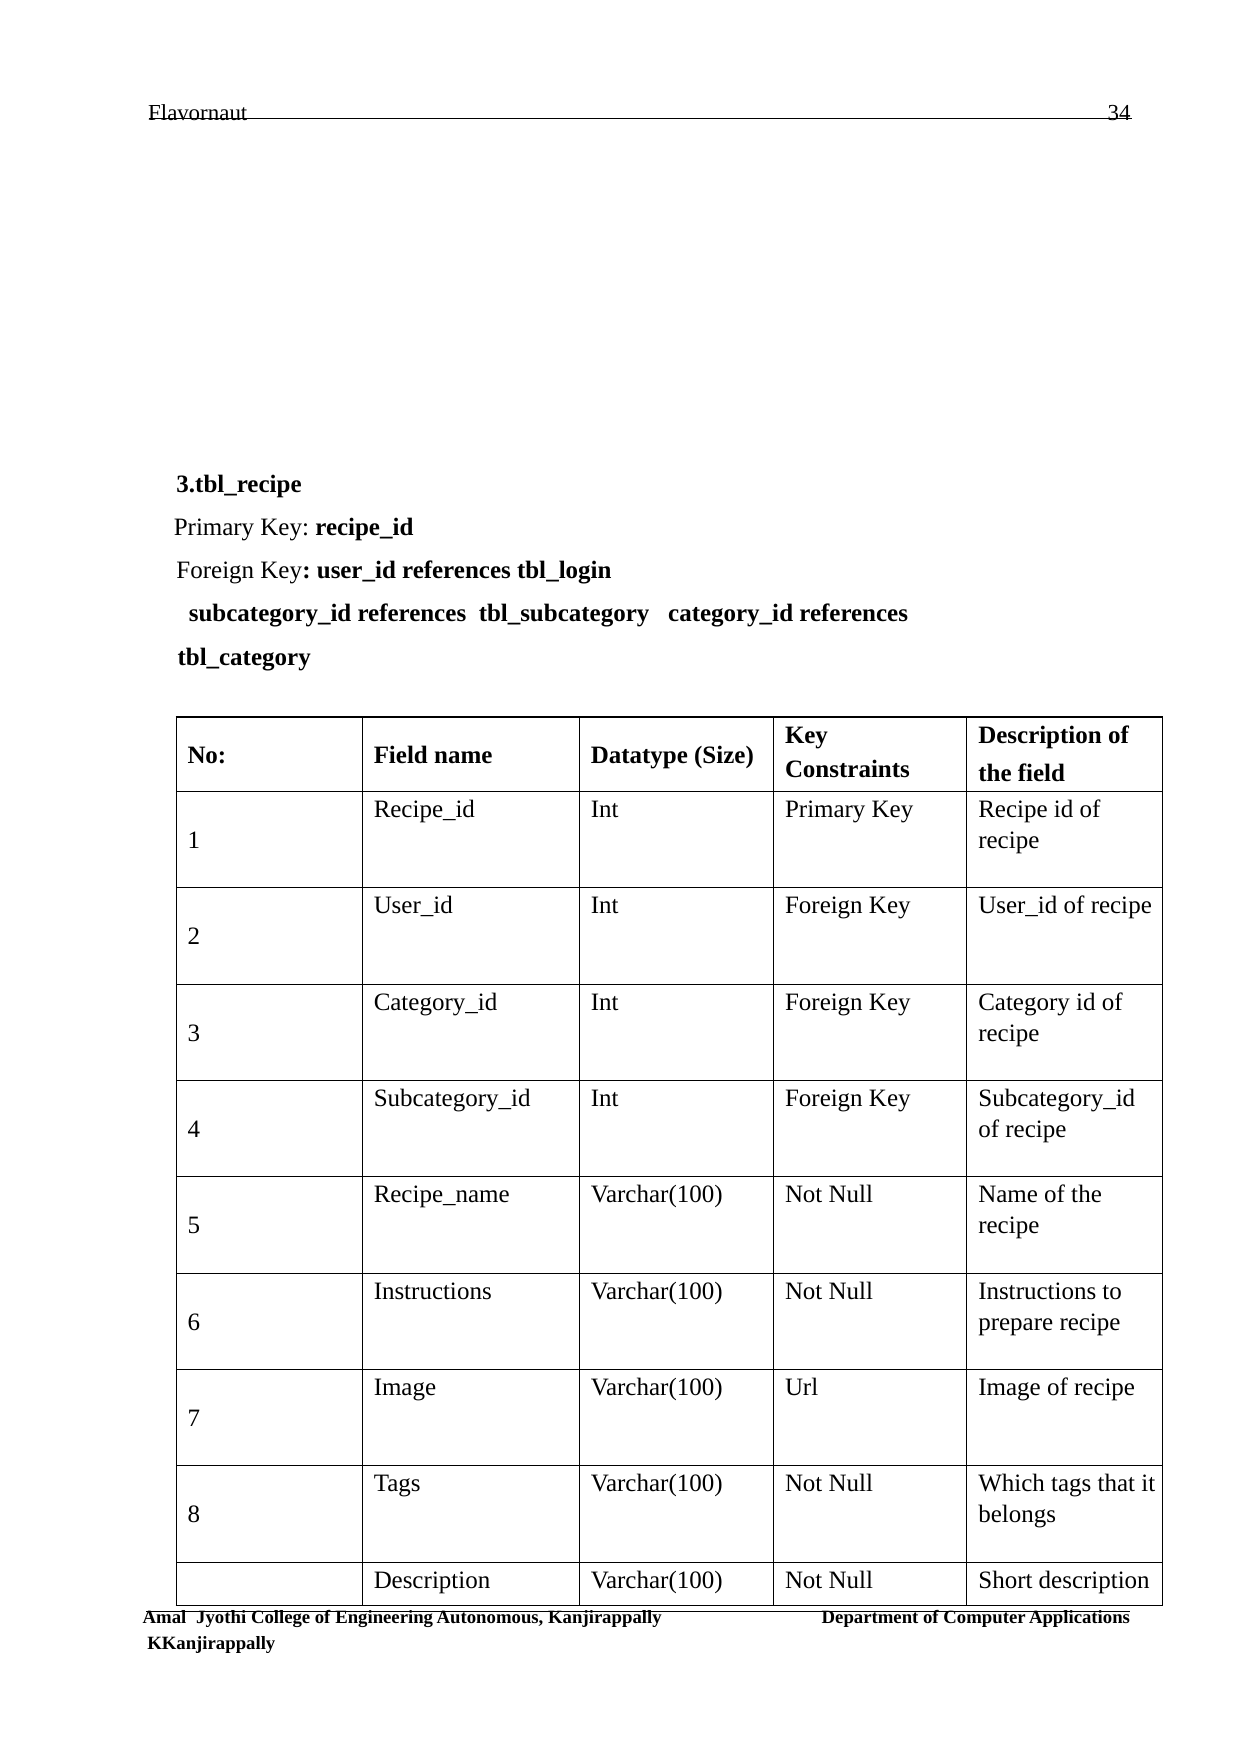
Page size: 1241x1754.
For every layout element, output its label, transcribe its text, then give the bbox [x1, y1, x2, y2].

table_cell Instructions [363, 1274, 579, 1369]
table_header Field name [363, 718, 579, 791]
table_header Key Constraints [774, 718, 966, 791]
table_cell 8 [177, 1466, 362, 1562]
table_cell 9 [177, 1563, 362, 1605]
table_cell Varchar(100) [580, 1370, 773, 1465]
table_cell Foreign Key [774, 1081, 966, 1176]
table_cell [967, 1563, 1162, 1605]
table_cell Not Null [774, 1466, 966, 1562]
table_cell Description [363, 1563, 579, 1605]
table_cell Category id of recipe [967, 985, 1162, 1080]
table_cell User_id of recipe [967, 888, 1162, 983]
table_cell Not Null [774, 1274, 966, 1369]
table_cell Varchar(100) [580, 1274, 773, 1369]
table_cell Primary Key [774, 792, 966, 887]
table_cell Foreign Key [774, 985, 966, 1080]
table_cell Image [363, 1370, 579, 1465]
table_cell 4 [177, 1081, 362, 1176]
table_cell 1 [177, 792, 362, 887]
table_header No: [177, 718, 362, 791]
table_header Datatype (Size) [580, 718, 773, 791]
table_cell Int [580, 985, 773, 1080]
table_cell Subcategory_id [363, 1081, 579, 1176]
table_cell Recipe_name [363, 1177, 579, 1272]
table_cell Subcategory_id of recipe [967, 1081, 1162, 1176]
text Primary Key: recipe_id [173, 512, 1179, 541]
table_cell Category_id [363, 985, 579, 1080]
table_cell Varchar(100) [580, 1466, 773, 1562]
text Foreign Key: user_id references tbl_login [176, 555, 1179, 584]
table_cell Name of the recipe [967, 1177, 1162, 1272]
table_cell Recipe_id [363, 792, 579, 887]
table_cell Instructions to prepare recipe [967, 1274, 1162, 1369]
table_cell Varchar(100) [580, 1563, 773, 1605]
table_cell 6 [177, 1274, 362, 1369]
table_cell Int [580, 1081, 773, 1176]
table_cell Not Null [774, 1563, 966, 1605]
table_cell Int [580, 792, 773, 887]
table_cell Image of recipe [967, 1370, 1162, 1465]
table_cell Tags [363, 1466, 579, 1562]
table_header Description of the field [967, 718, 1162, 791]
table_cell Varchar(100) [580, 1177, 773, 1272]
table_cell Recipe id of recipe [967, 792, 1162, 887]
table_cell 5 [177, 1177, 362, 1272]
table_cell 3 [177, 985, 362, 1080]
table_cell 2 [177, 888, 362, 983]
table_cell 7 [177, 1370, 362, 1465]
table_cell Url [774, 1370, 966, 1465]
table_cell User_id [363, 888, 579, 983]
text 3.tbl_recipe [176, 469, 1179, 498]
text subcategory_id references tbl_subcategory category_id references tbl_category [176, 598, 917, 671]
table_cell Foreign Key [774, 888, 966, 983]
table_cell Not Null [774, 1177, 966, 1272]
table_cell Int [580, 888, 773, 983]
table_cell Which tags that it belongs [967, 1466, 1162, 1562]
